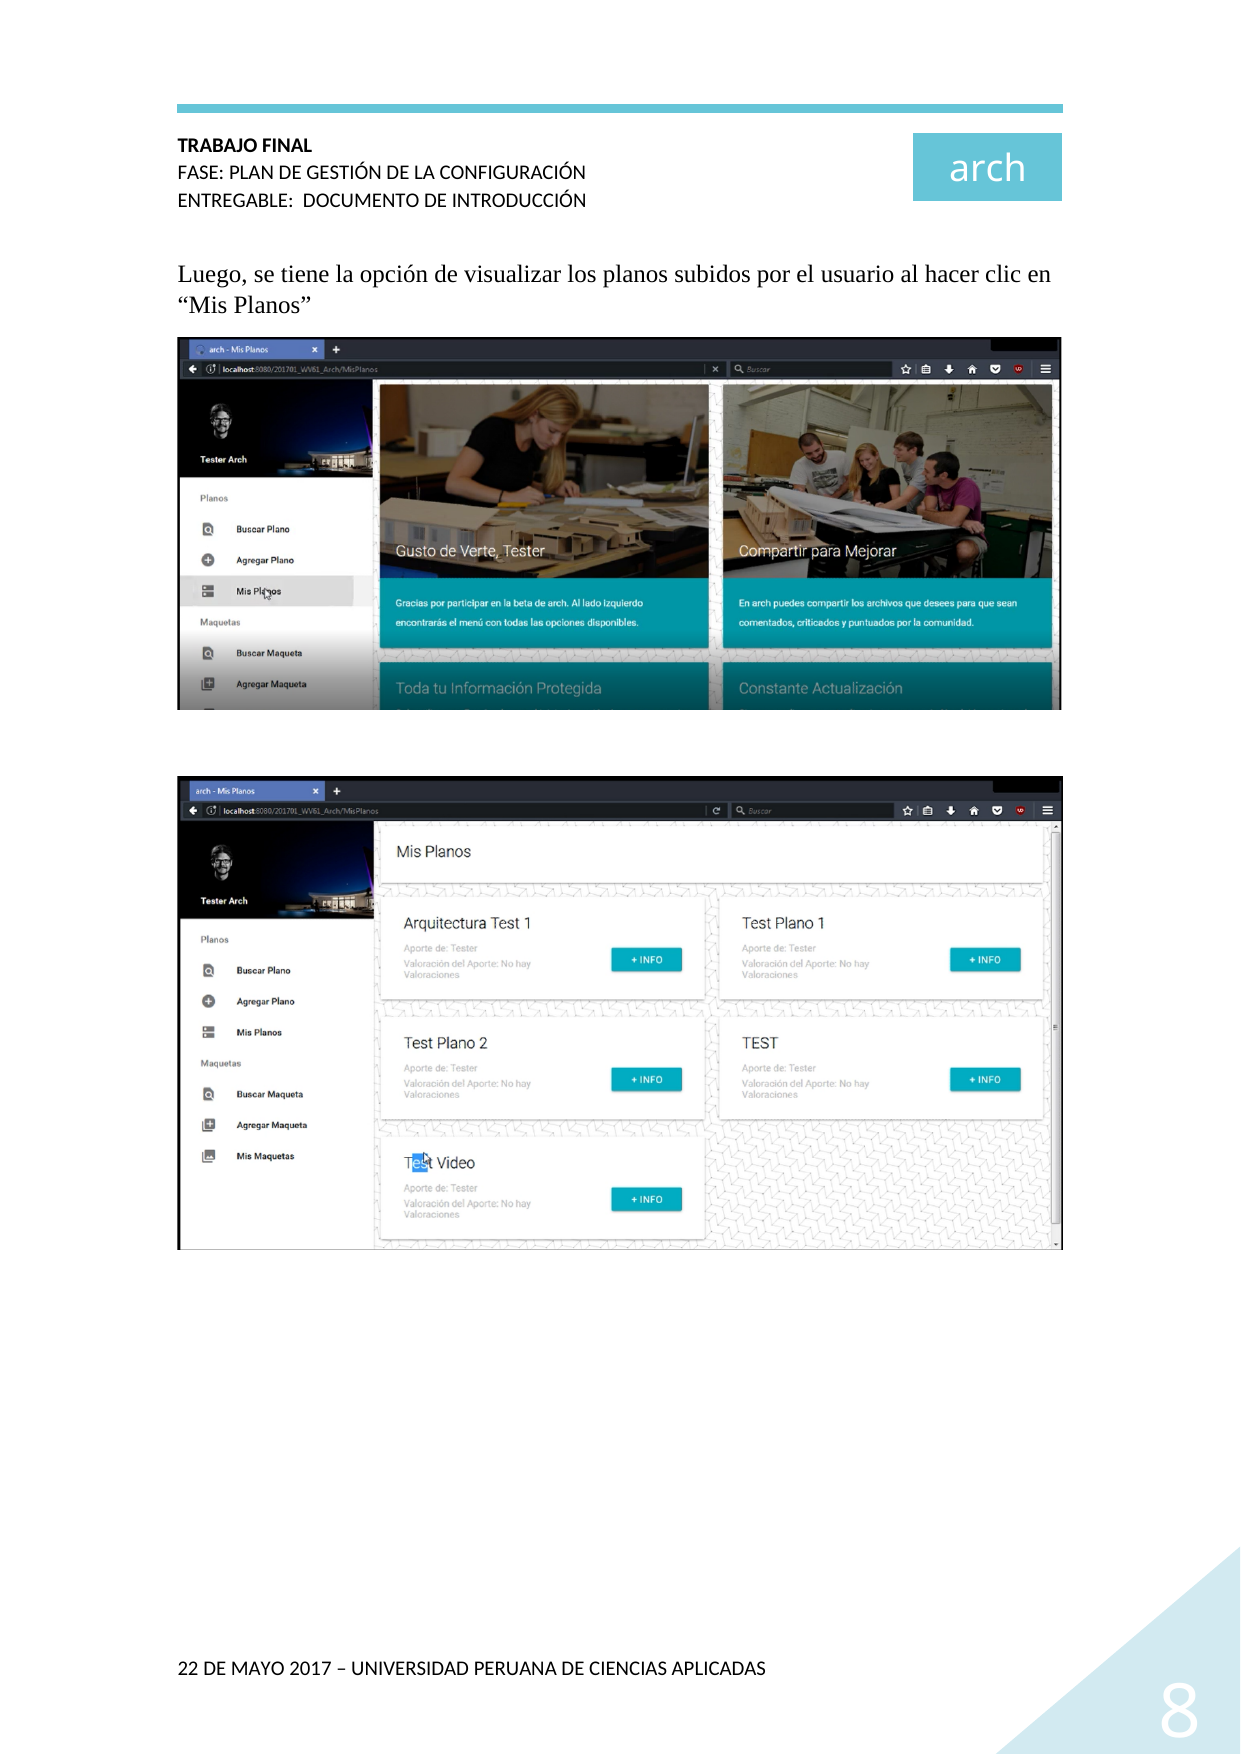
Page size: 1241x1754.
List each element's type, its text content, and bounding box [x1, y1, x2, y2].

picture [177, 337, 1062, 710]
picture [177, 776, 1063, 1250]
text Luego, se tiene la opción de visualizar los planos subidos por el usuario al hacer clic en “Mis Planos” [177, 259, 1063, 319]
